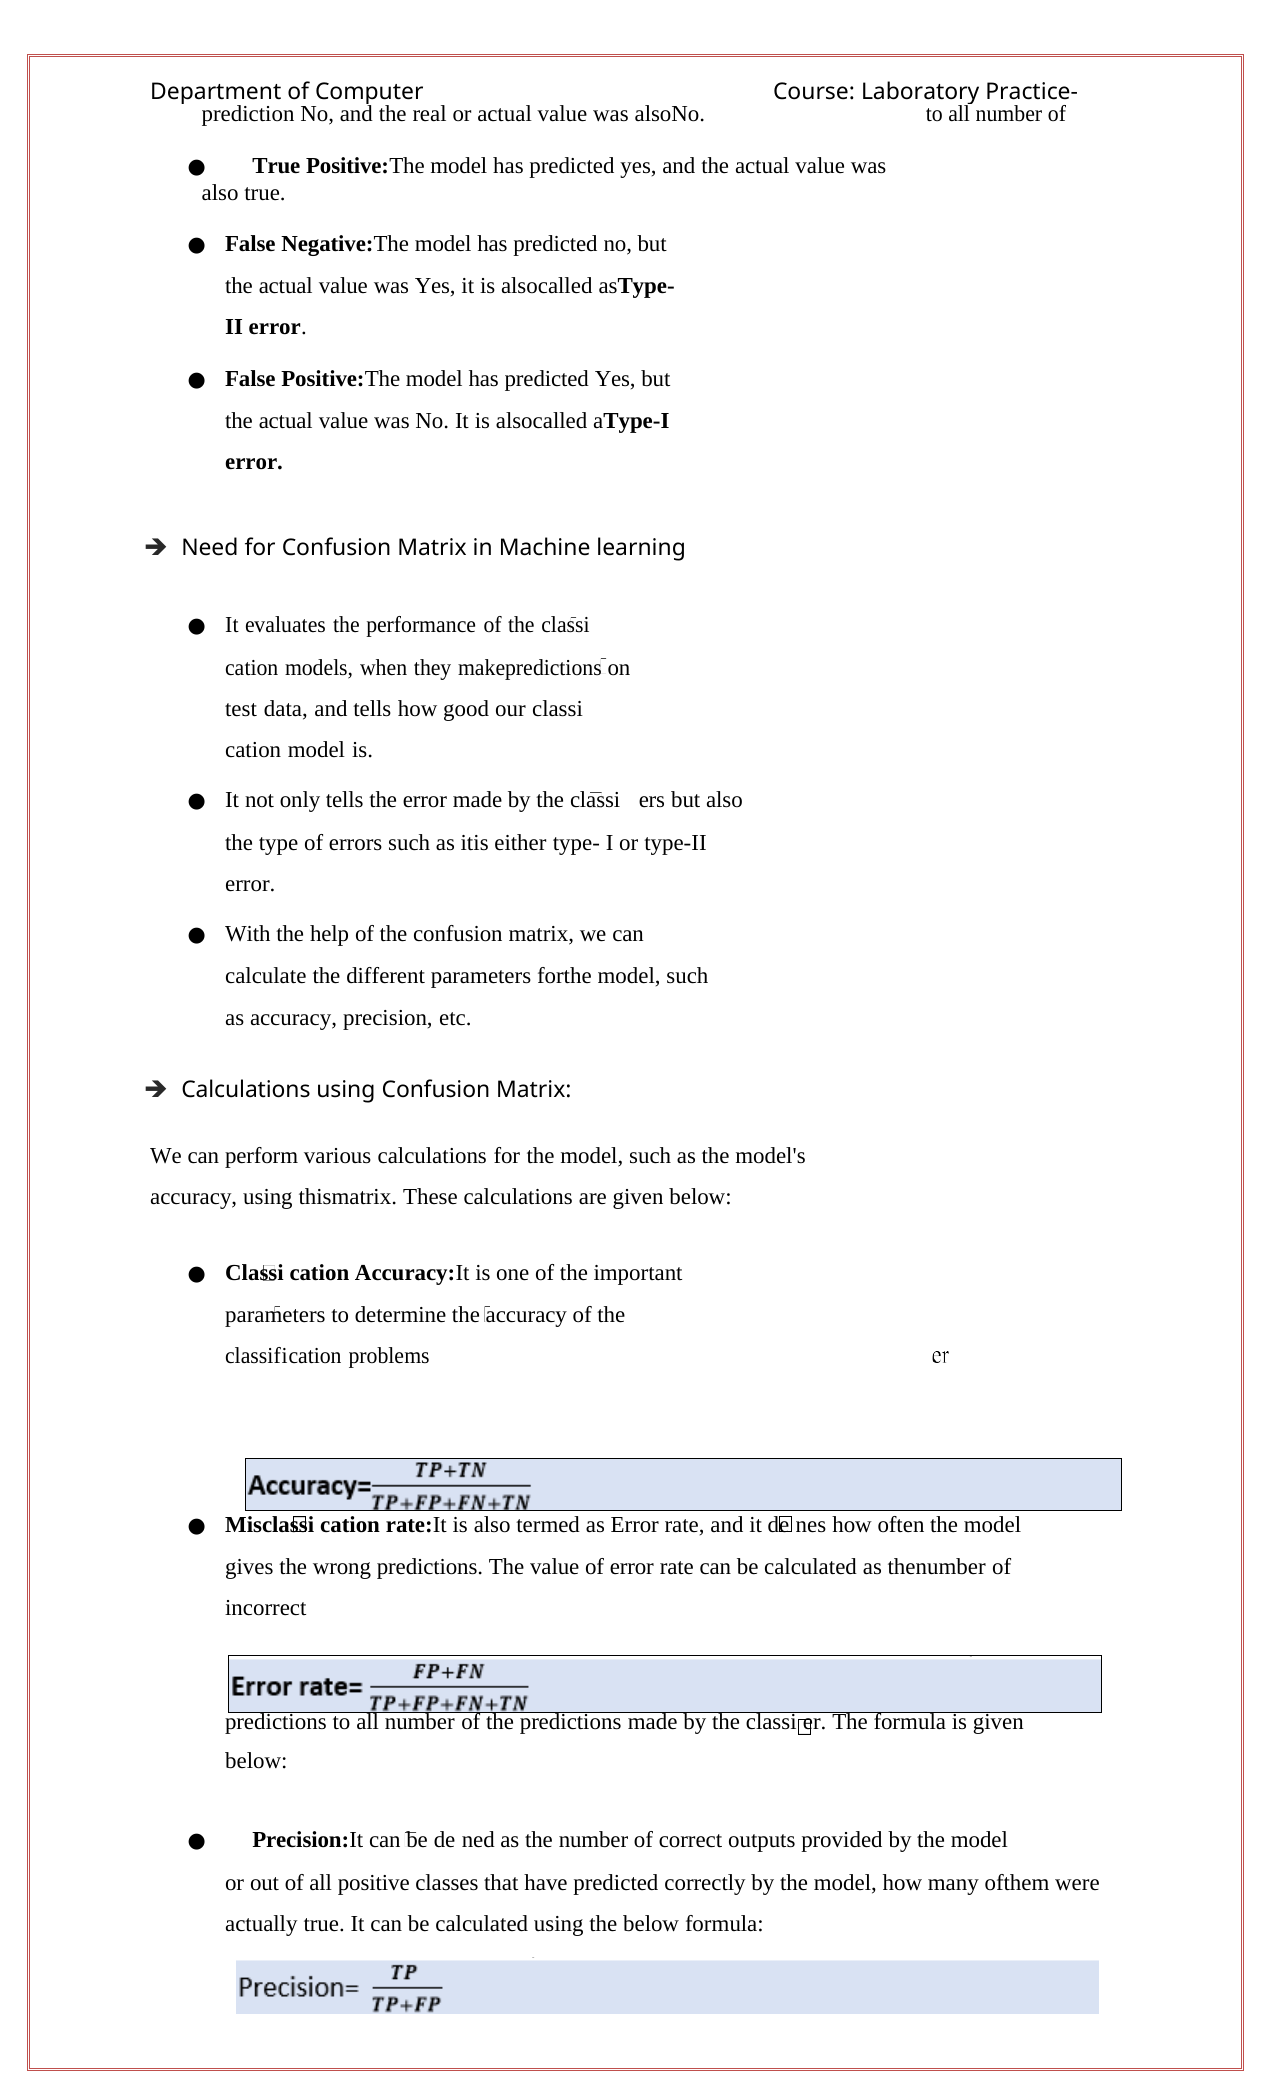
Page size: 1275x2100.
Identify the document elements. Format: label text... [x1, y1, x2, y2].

list True Negative:Model has given prediction No, and the real or actual value was alsoNo. [187, 100, 921, 126]
list With the help of the confusion matrix, we can calculate the different parameters forthe model, such as accuracy, precision, etc. [187, 919, 729, 1030]
list True Positive:The model has predicted yes, and the actual value was also true. [187, 151, 921, 206]
list It evaluates the performance of the classi cation models, when they makepredictions on test data, and tells how good our classi cation model is. [187, 610, 633, 762]
list Need for Confusion Matrix in Machine learning [143, 531, 921, 562]
picture [246, 1459, 1121, 1510]
list Precision:It can be de ned as the number of correct outputs provided by the model [187, 1826, 1241, 1854]
list Classi cation Accuracy:It is one of the important parameters to determine the accuracy of the classification problemsto all number of [187, 1258, 744, 1369]
picture [229, 1656, 1101, 1660]
text We can perform various calculations for the model, such as the model's accuracy, using thismatrix. These calculations are given below: [150, 1142, 833, 1209]
list Misclassi cation rate:It is also termed as Error rate, and it de nes how often the model gives the wrong predictions. The value of error rate can be calculated as thenumber of incorrect [187, 1510, 1054, 1620]
list It not only tells the error made by the classi ers but also the type of errors such as itis either type- I or type-II error. [187, 786, 752, 896]
list Calculations using Confusion Matrix: [143, 1072, 921, 1104]
list False Positive:The model has predicted Yes, but the actual value was No. It is alsocalled aType-I error. [187, 364, 684, 474]
picture [932, 1351, 949, 1363]
picture [236, 1957, 1099, 2014]
list False Negative:The model has predicted no, but the actual value was Yes, it is alsocalled asType-II error. [187, 229, 686, 340]
text or out of all positive classes that have predicted correctly by the model, how many ofthem were actually true. It can be calculated using the below formula: [225, 1869, 1127, 1937]
text below: [225, 1660, 1241, 1773]
